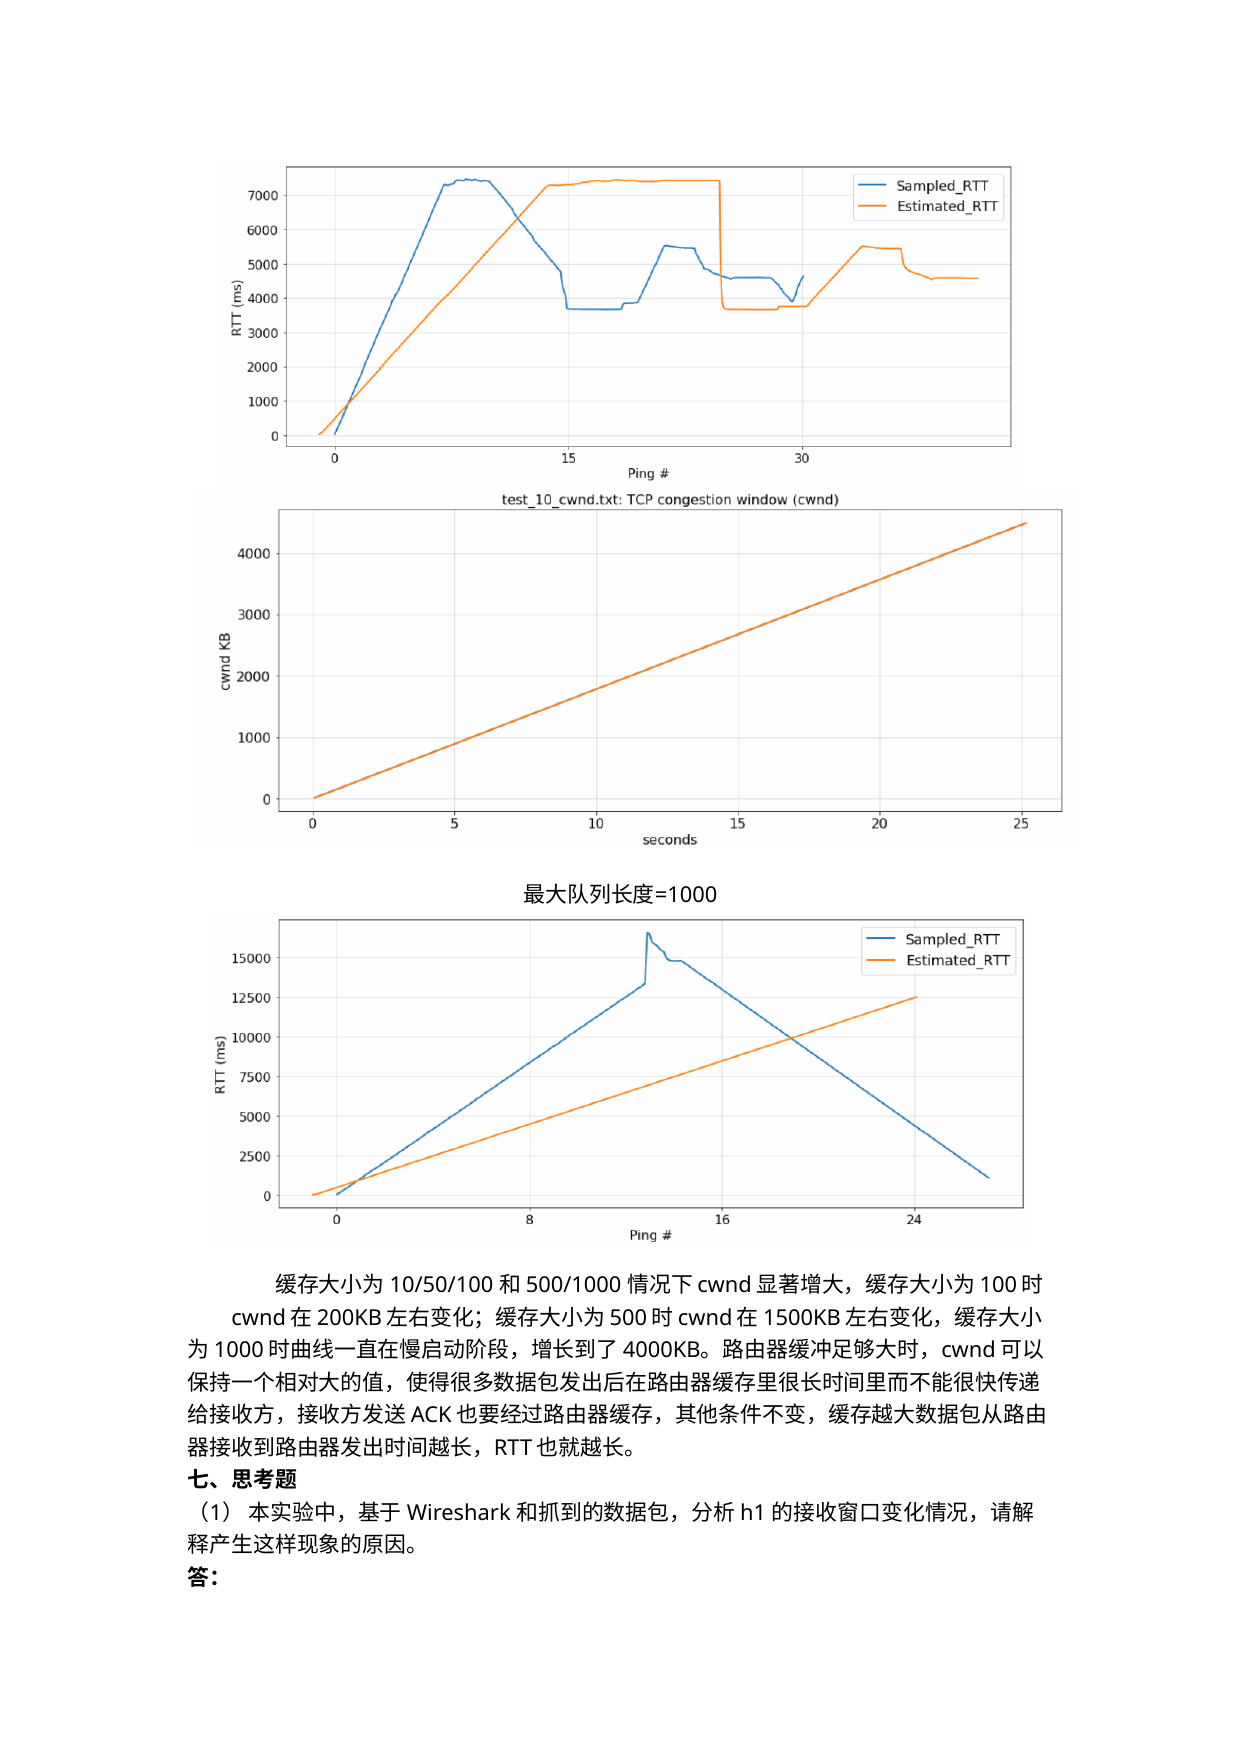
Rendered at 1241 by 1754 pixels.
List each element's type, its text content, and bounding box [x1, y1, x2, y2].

text （1） 本实验中，基于 Wireshark 和抓到的数据包，分析 h1 的接收窗口变化情况，请解释产生这样现象的原因。 [187, 1494, 1053, 1559]
text 七、思考题 [187, 1462, 1053, 1494]
text 最大队列长度=1000 [187, 877, 1053, 909]
picture [214, 162, 1026, 486]
picture [207, 909, 1033, 1250]
text 答： [187, 1559, 1053, 1592]
picture [187, 487, 1082, 852]
text 缓存大小为 10/50/100 和 500/1000 情况下cwnd显著增大，缓存大小为100时 cwnd在200KB左右变化；缓存大小为500时cwnd在1500KB左右变化，缓存大小为1000时曲线一直在慢启动阶段，增长到了4000KB。路由器缓冲足够大时，cwnd可以保持一个相对大的值，使得很多数据包发出后在路由器缓存里很长时间里而不能很快传递给接收方，接收方发送ACK也要经过路由器缓存，其他条件不变，缓存越大数据包从路由器接收到路由器发出时间越长，RTT也就越长。 [187, 1267, 1053, 1462]
